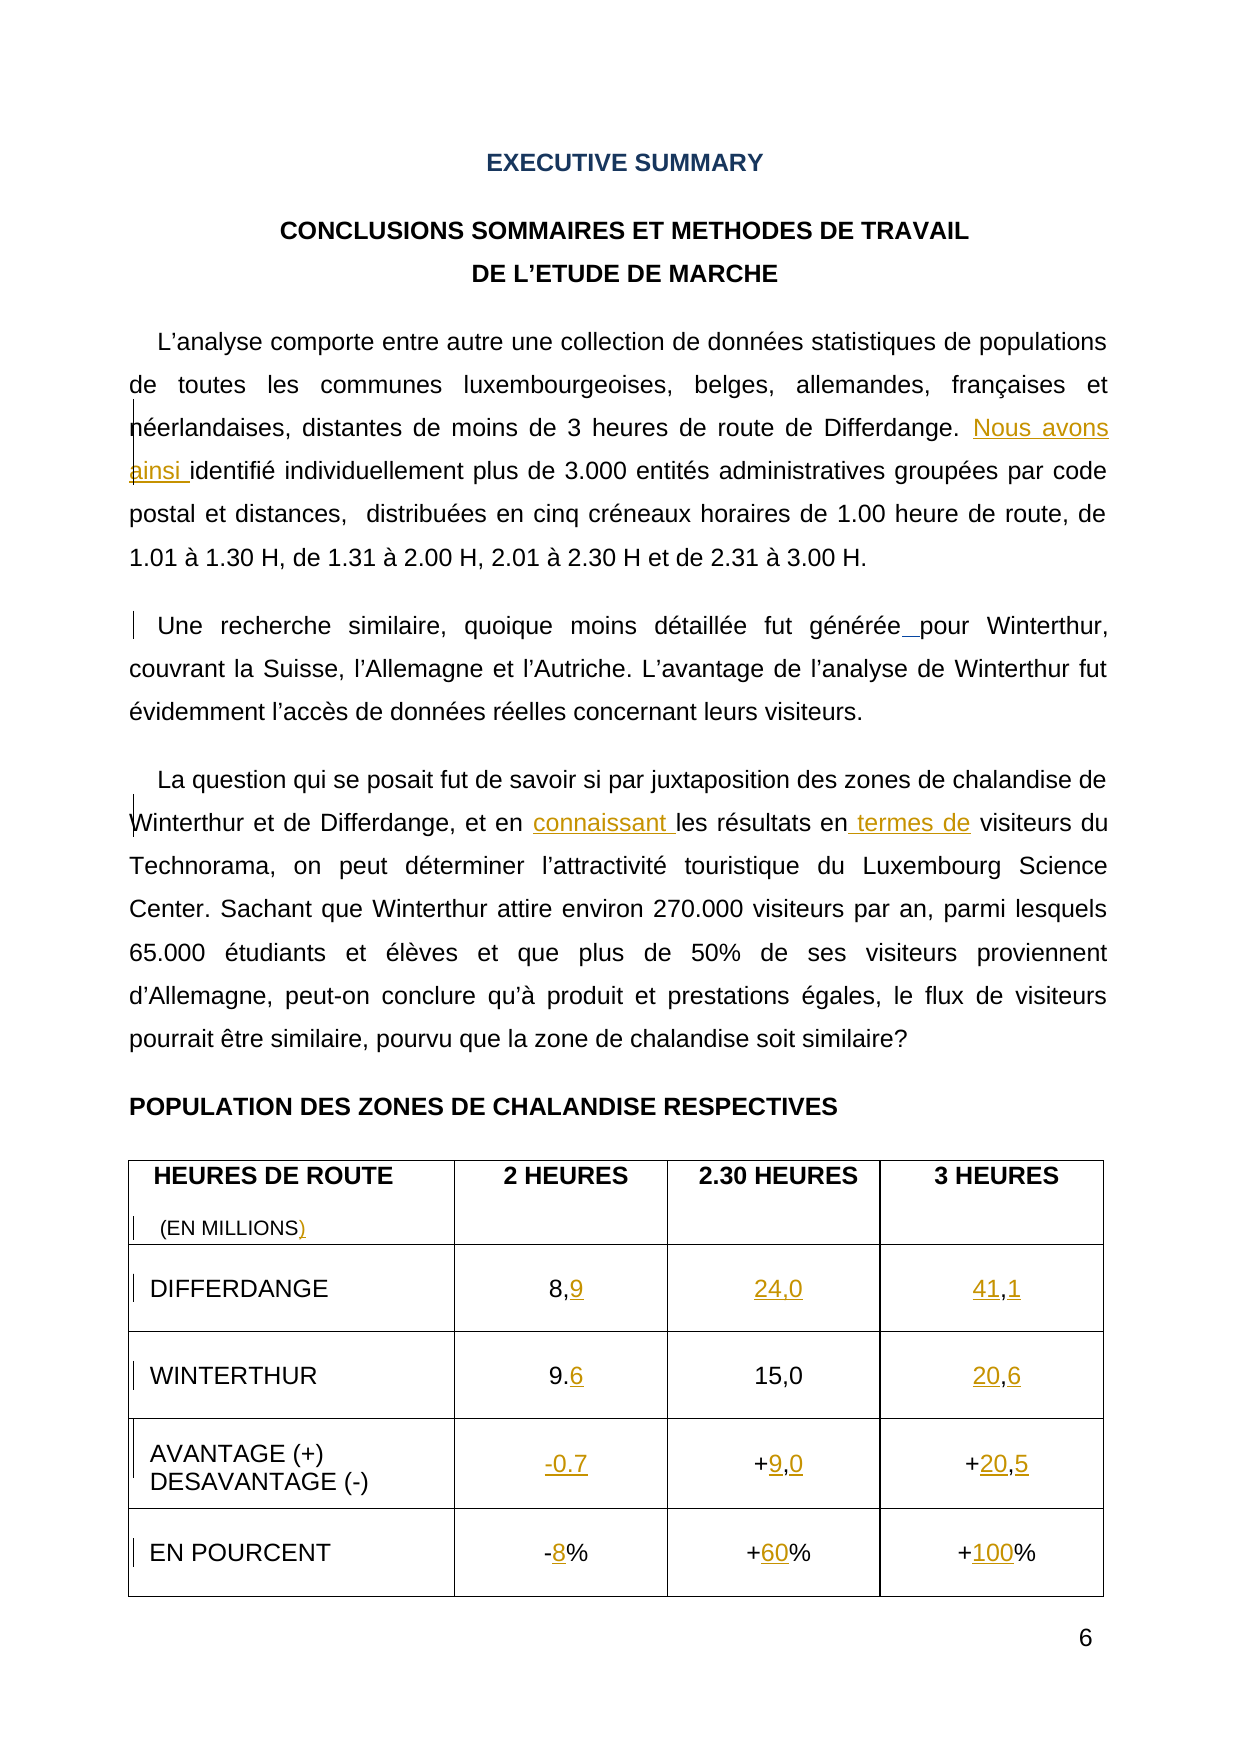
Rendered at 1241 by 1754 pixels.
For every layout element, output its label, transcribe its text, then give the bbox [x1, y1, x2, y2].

table_cell [455, 1419, 667, 1508]
table_header 2 HEURES [455, 1161, 667, 1244]
table_cell EN POURCENT [129, 1509, 454, 1596]
table_cell -% [455, 1509, 667, 1596]
text CONCLUSIONS SOMMAIRES ET METHODES DE TRAVAIL [128, 216, 1093, 244]
text EXECUTIVE SUMMARY [129, 148, 1093, 176]
table_header HEURES DE ROUTE (EN MILLIONS [129, 1161, 454, 1244]
table_cell [668, 1245, 879, 1331]
table_cell 9. [455, 1332, 667, 1418]
table_cell +% [881, 1509, 1103, 1596]
table_cell +, [881, 1419, 1103, 1508]
text DE L’ETUDE DE MARCHE [129, 259, 1093, 288]
table_cell , [881, 1245, 1103, 1331]
table_cell +% [668, 1509, 879, 1596]
table_cell 8, [455, 1245, 667, 1331]
table_cell DIFFERDANGE [129, 1245, 454, 1331]
text POPULATION DES ZONES DE CHALANDISE RESPECTIVES [129, 1092, 1093, 1121]
table_header 2.30 HEURES [668, 1161, 879, 1244]
table_cell , [881, 1332, 1103, 1418]
text L’analyse comporte entre autre une collection de données statistiques de populations de toutes les communes luxembourgeoises, belges, allemandes, françaises et néerlandaises, distantes de moins de 3 heures de route de Differdange. identifié individuellement plus de 3.000 entités administratives groupées par code postal et distances, distribuées en cinq créneaux horaires de 1.00 heure de route, de 1.01 à 1.30 H, de 1.31 à 2.00 H, 2.01 à 2.30 H et de 2.31 à 3.00 H. [129, 327, 1109, 571]
text Une recherche similaire, quoique moins détaillée fut généréepour Winterthur, couvrant la Suisse, l’Allemagne et l’Autriche. L’avantage de l’analyse de Winterthur fut évidemment l’accès de données réelles concernant leurs visiteurs. [129, 611, 1109, 726]
text La question qui se posait fut de savoir si par juxtaposition des zones de chalandise de Winterthur et de Differdange, et en les résultats en visiteurs du Technorama, on peut déterminer l’attractivité touristique du Luxembourg Science Center. Sachant que Winterthur attire environ 270.000 visiteurs par an, parmi lesquels 65.000 étudiants et élèves et que plus de 50% de ses visiteurs proviennent d’Allemagne, peut-on conclure qu’à produit et prestations égales, le flux de visiteurs pourrait être similaire, pourvu que la zone de chalandise soit similaire? [129, 765, 1109, 1053]
table_header 3 HEURES [881, 1161, 1103, 1244]
table_cell 15,0 [668, 1332, 879, 1418]
table_cell +, [668, 1419, 879, 1508]
table_cell WINTERTHUR [129, 1332, 454, 1418]
table_cell AVANTAGE (+) DESAVANTAGE (-) [129, 1419, 454, 1508]
